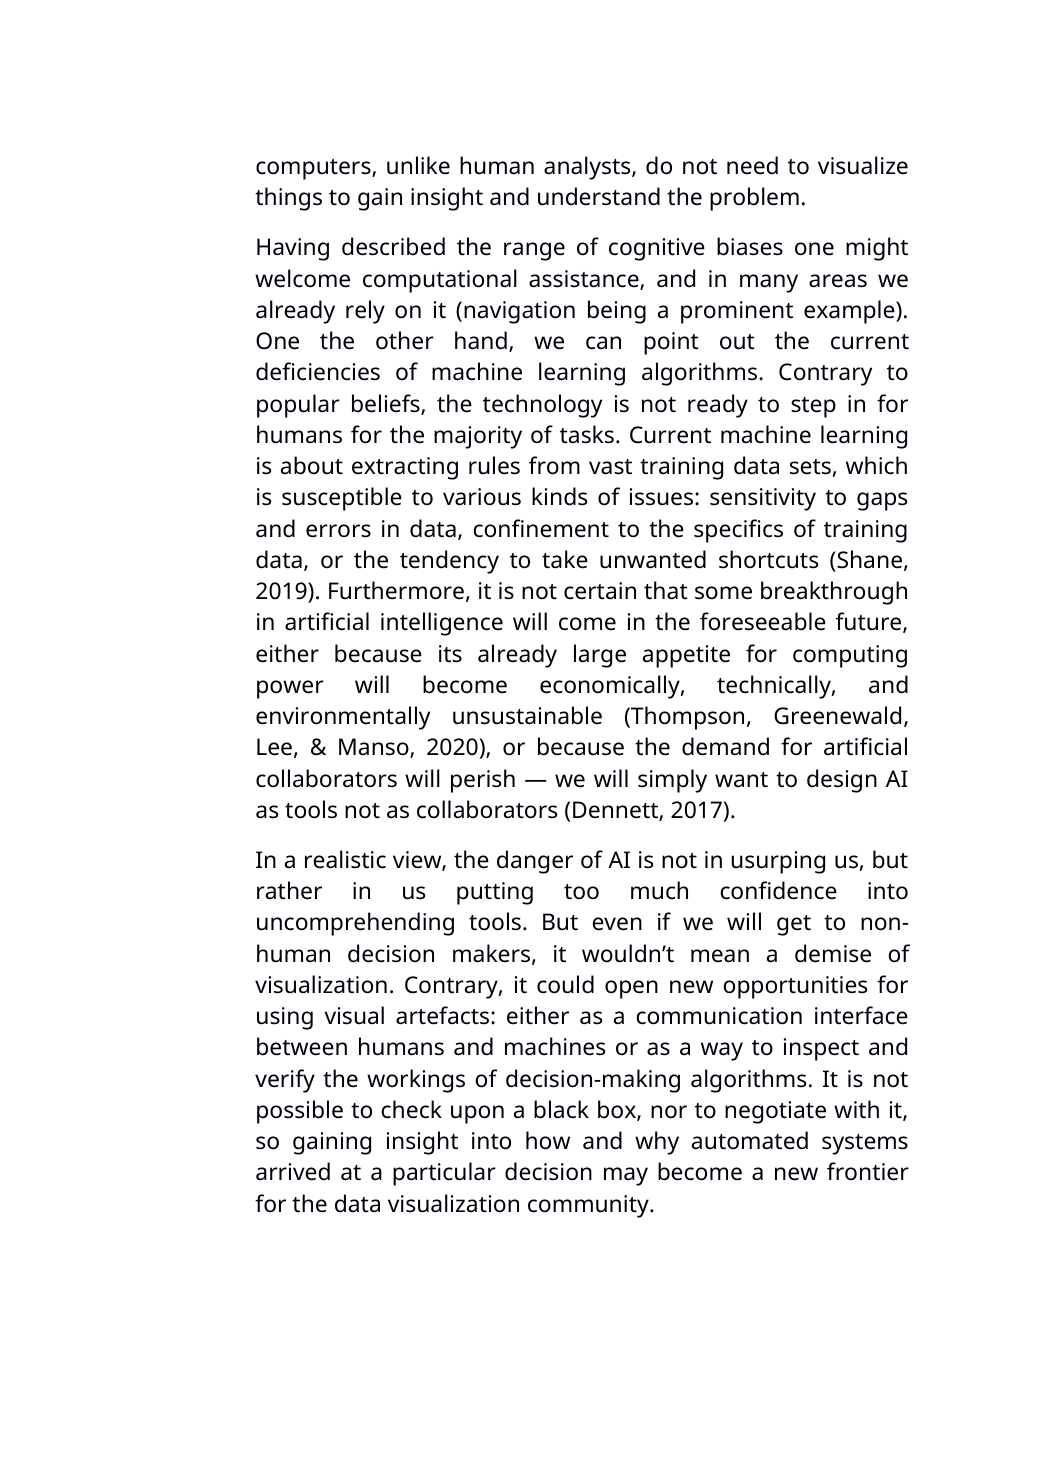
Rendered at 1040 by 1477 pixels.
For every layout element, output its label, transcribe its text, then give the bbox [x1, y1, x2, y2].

text Having described the range of cognitive biases one might welcome computational assistance, and in many areas we already rely on it (navigation being a prominent example). One the other hand, we can point out the current deficiencies of machine learning algorithms. Contrary to popular beliefs, the technology is not ready to step in for humans for the majority of tasks. Current machine learning is about extracting rules from vast training data sets, which is susceptible to various kinds of issues: sensitivity to gaps and errors in data, confinement to the specifics of training data, or the tendency to take unwanted shortcuts (Shane, 2019). Furthermore, it is not certain that some breakthrough in artificial intelligence will come in the foreseeable future, either because its already large appetite for computing power will become economically, technically, and environmentally unsustainable (Thompson, Greenewald, Lee, & Manso, 2020), or because the demand for artificial collaborators will perish — we will simply want to design AI as tools not as collaborators (Dennett, 2017). [255, 231, 910, 825]
text In a realistic view, the danger of AI is not in usurping us, but rather in us putting too much confidence into uncomprehending tools. But even if we will get to non-human decision makers, it wouldn’t mean a demise of visualization. Contrary, it could open new opportunities for using visual artefacts: either as a communication interface between humans and machines or as a way to inspect and verify the workings of decision-making algorithms. It is not possible to check upon a black box, nor to negotiate with it, so gaining insight into how and why automated systems arrived at a particular decision may become a new frontier for the data visualization community. [255, 844, 910, 1219]
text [255, 150, 910, 212]
